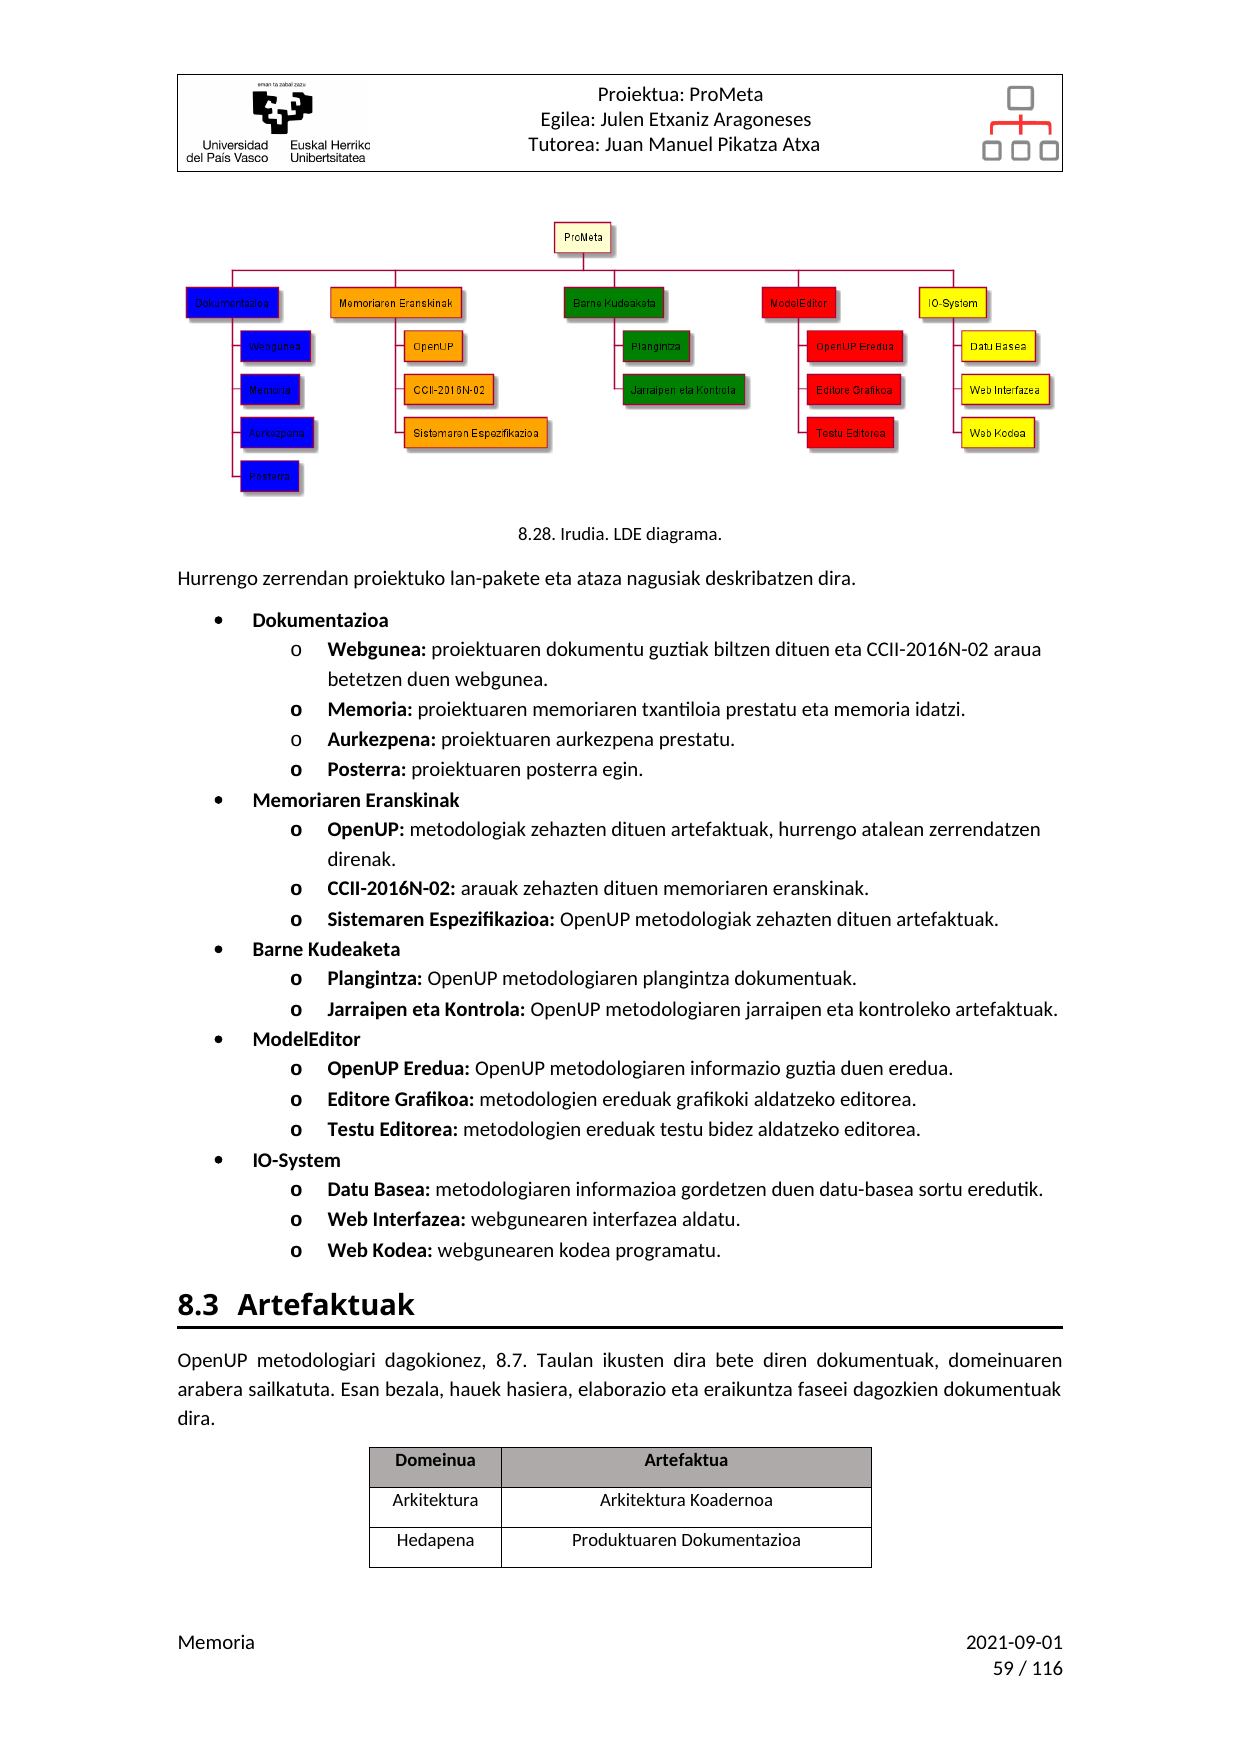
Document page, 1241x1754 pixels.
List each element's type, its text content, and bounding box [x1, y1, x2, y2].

list ModelEditor [215, 1026, 1063, 1052]
table_cell Arkitektura Koadernoa [502, 1488, 871, 1527]
list Memoriaren Eranskinak [215, 787, 1063, 812]
picture [182, 81, 370, 162]
picture [978, 80, 1060, 162]
picture [177, 213, 1063, 506]
list OpenUP Eredua: OpenUP metodologiaren informazio guztia duen eredua. [290, 1056, 1063, 1082]
list Web Kodea: webgunearen kodea programatu. [290, 1237, 1063, 1263]
table_header Artefaktua [502, 1448, 871, 1487]
list Web Interfazea: webgunearen interfazea aldatu. [290, 1206, 1063, 1233]
list Jarraipen eta Kontrola: OpenUP metodologiaren jarraipen eta kontroleko artefaktuak. [290, 996, 1063, 1022]
table_cell Arkitektura [370, 1488, 501, 1527]
list Aurkezpena: proiektuaren aurkezpena prestatu. [290, 726, 1063, 753]
list Webgunea: proiektuaren dokumentu guztiak biltzen dituen eta CCII-2016N-02 araua betetzen duen webgunea. [290, 636, 1063, 692]
subtitle Artefaktuak [177, 1284, 1063, 1326]
list Sistemaren Espezifikazioa: OpenUP metodologiak zehazten dituen artefaktuak. [290, 906, 1063, 932]
list Barne Kudeaketa [215, 936, 1063, 962]
list CCII-2016N-02: arauak zehazten dituen memoriaren eranskinak. [290, 876, 1063, 902]
list Posterra: proiektuaren posterra egin. [290, 757, 1063, 783]
list Editore Grafikoa: metodologien ereduak grafikoki aldatzeko editorea. [290, 1086, 1063, 1112]
list Testu Editorea: metodologien ereduak testu bidez aldatzeko editorea. [290, 1116, 1063, 1143]
list Plangintza: OpenUP metodologiaren plangintza dokumentuak. [290, 966, 1063, 992]
text Hurrengo zerrendan proiektuko lan-pakete eta ataza nagusiak deskribatzen dira. [177, 566, 1063, 591]
list OpenUP: metodologiak zehazten dituen artefaktuak, hurrengo atalean zerrendatzen direnak. [290, 816, 1063, 872]
table_cell Hedapena [370, 1528, 501, 1567]
table_cell Produktuaren Dokumentazioa Laguntza Dokumentazioa Erabiltzaile Dokumentazioa Trebatzeko Materialak [502, 1528, 871, 1567]
list Dokumentazioa [215, 607, 1063, 633]
table_header Domeinua [370, 1448, 501, 1487]
list IO-System [215, 1147, 1063, 1172]
list Memoria: proiektuaren memoriaren txantiloia prestatu eta memoria idatzi. [290, 696, 1063, 722]
list Datu Basea: metodologiaren informazioa gordetzen duen datu-basea sortu eredutik. [290, 1176, 1063, 1202]
